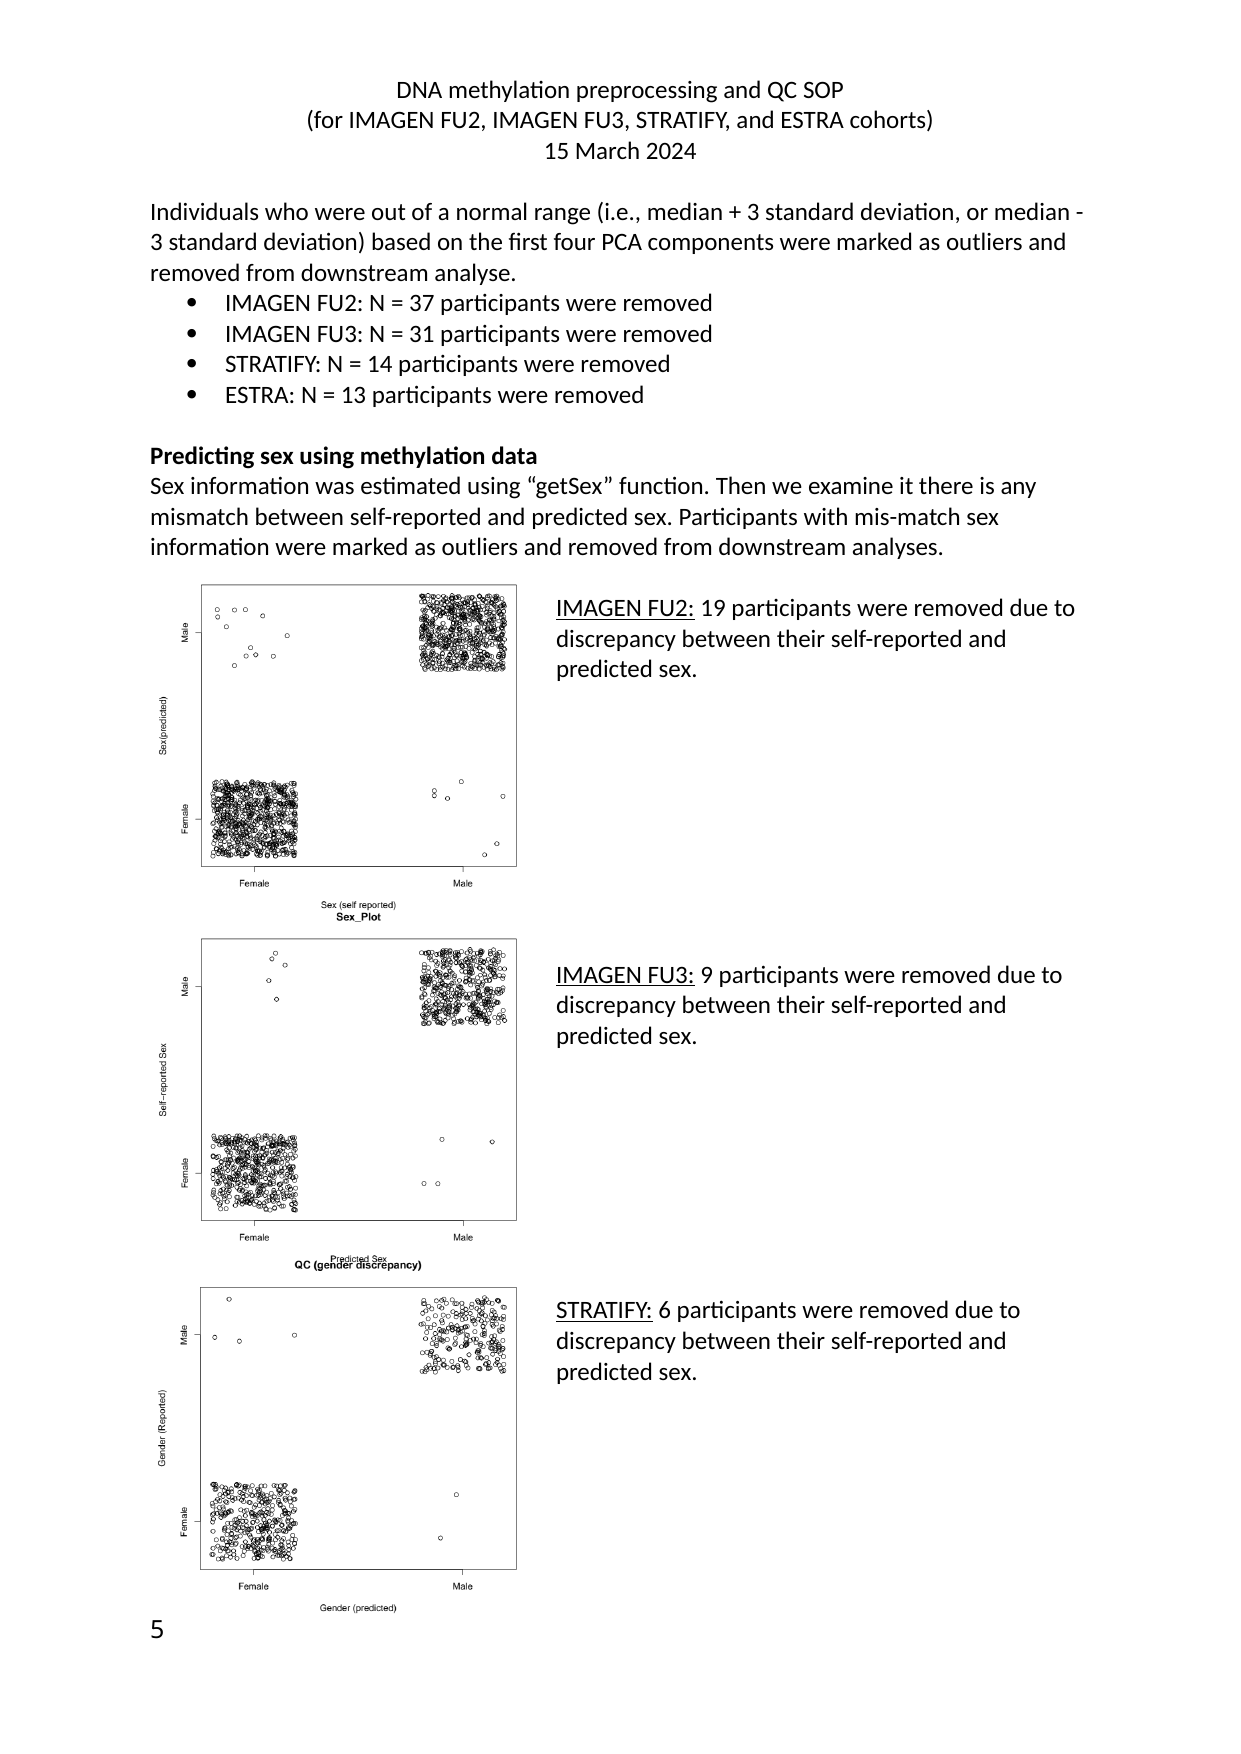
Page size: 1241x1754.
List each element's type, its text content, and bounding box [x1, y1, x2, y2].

text IMAGEN FU2: 19 participants were removed due to discrepancy between their self-reported and predicted sex. [517, 593, 1090, 684]
list IMAGEN FU2: N = 37 participants were removed [187, 287, 1090, 318]
list STRATIFY: N = 14 participants were removed [187, 348, 1090, 379]
text Individuals who were out of a normal range (i.e., median + 3 standard deviation, or median -3 standard deviation) based on the first four PCA components were marked as outliers and removed from downstream analyse. [150, 196, 1090, 287]
text Sex information was estimated using “getSex” function. Then we examine it there is any mismatch between self-reported and predicted sex. Participants with mis-match sex information were marked as outliers and removed from downstream analyses. [150, 471, 1090, 562]
text STRATIFY: 6 participants were removed due to discrepancy between their self-reported and predicted sex. [201, 1294, 516, 1386]
list ESTRA: N = 13 participants were removed [187, 379, 1090, 409]
text STRATIFY: 6 participants were removed due to discrepancy between their self-reported and predicted sex. [517, 1294, 1090, 1386]
text Predicting sex using methylation data [150, 440, 1090, 471]
list IMAGEN FU3: N = 31 participants were removed [187, 318, 1090, 348]
text IMAGEN FU2: 19 participants were removed due to discrepancy between their self-reported and predicted sex. [202, 593, 516, 684]
text IMAGEN FU3: 9 participants were removed due to discrepancy between their self-reported and predicted sex. [202, 959, 516, 1050]
text IMAGEN FU3: 9 participants were removed due to discrepancy between their self-reported and predicted sex. [517, 959, 1090, 1050]
